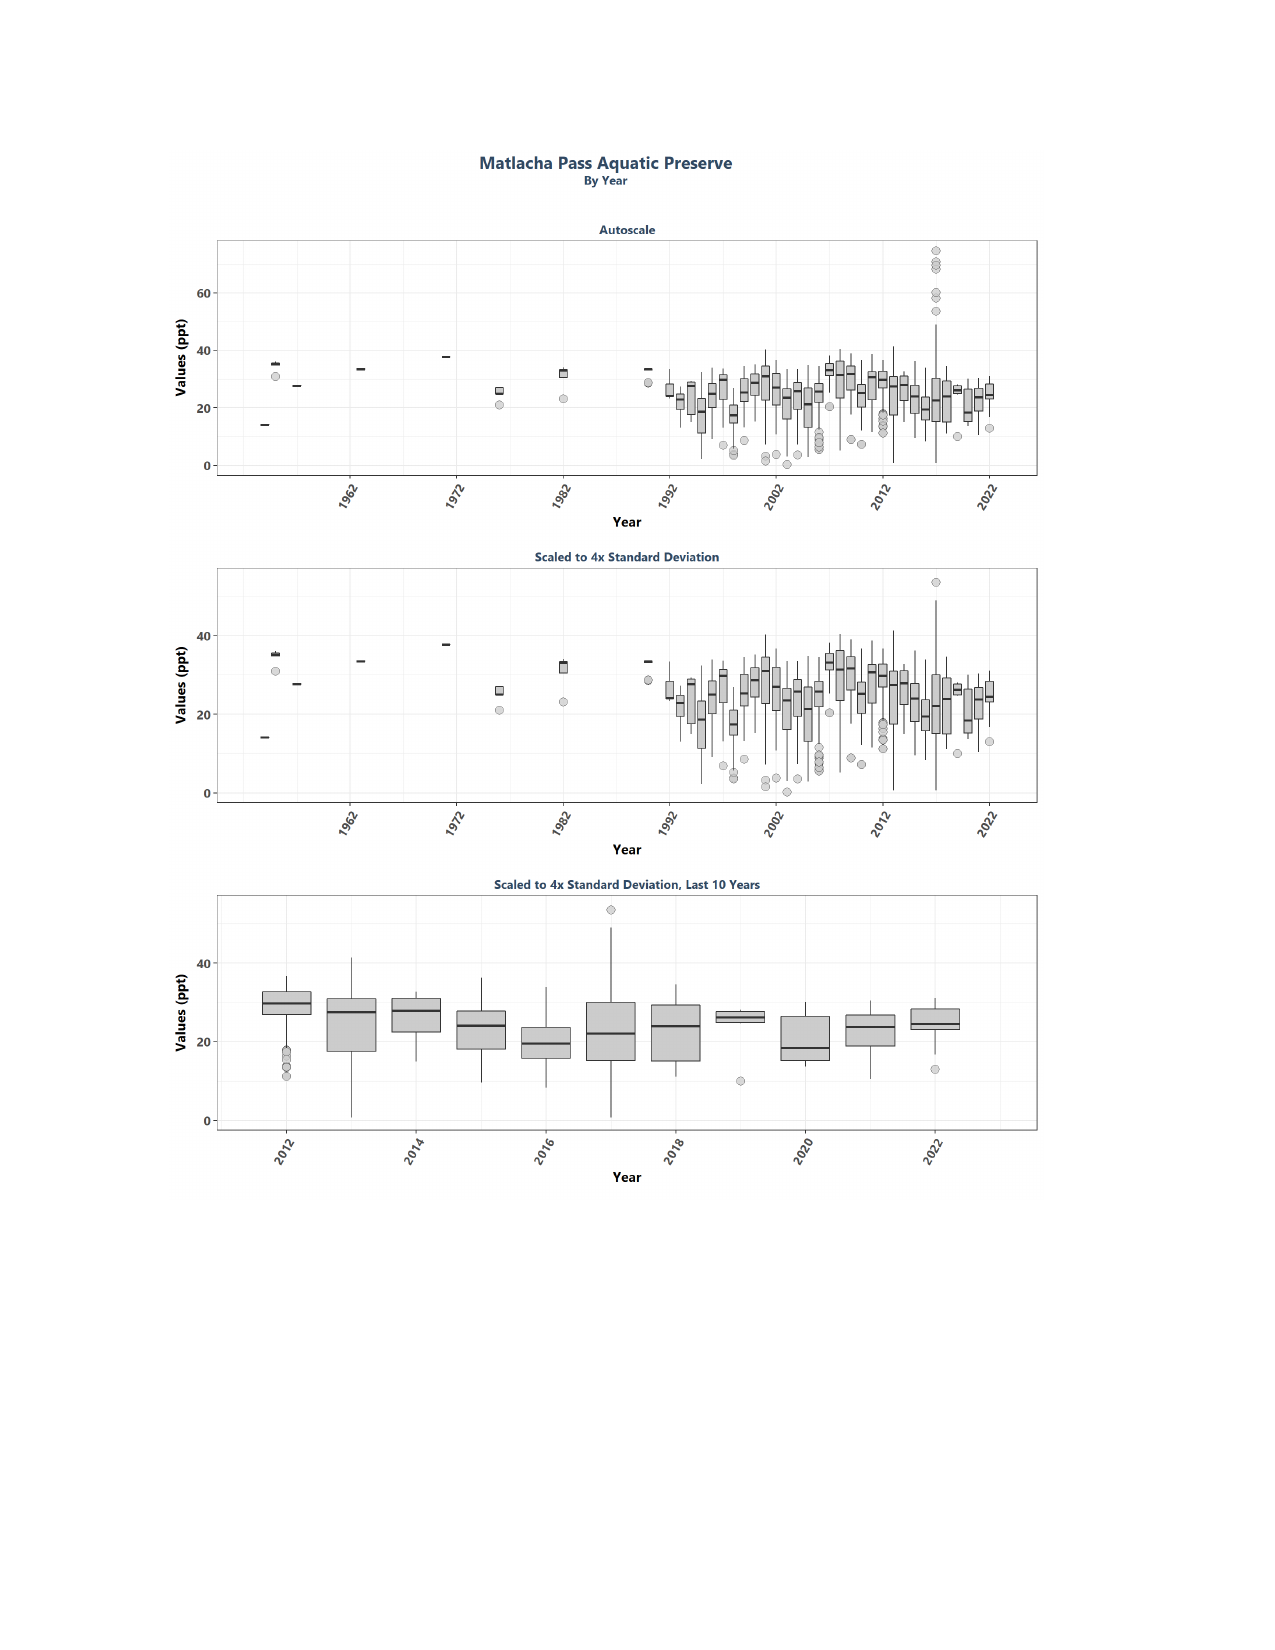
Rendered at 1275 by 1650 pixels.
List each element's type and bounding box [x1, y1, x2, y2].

picture [168, 150, 1044, 1200]
